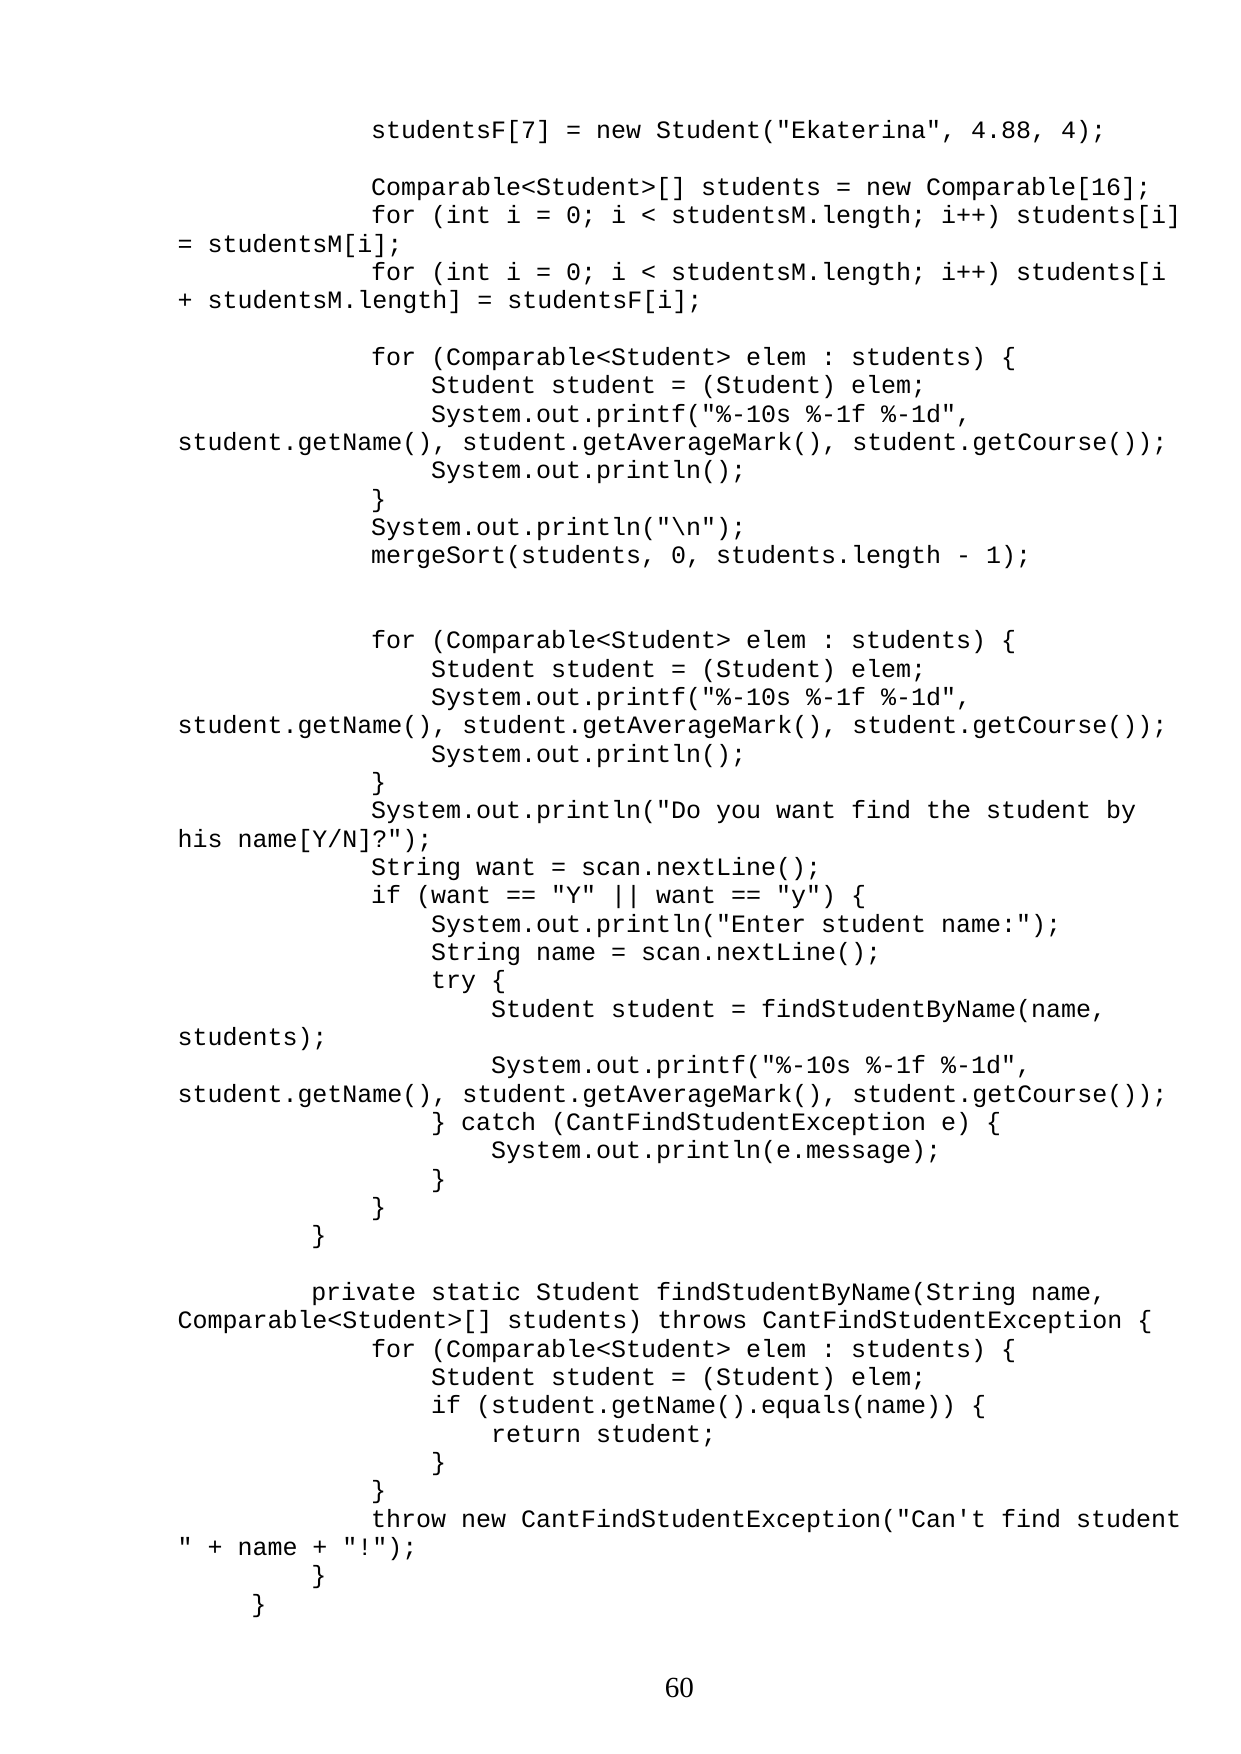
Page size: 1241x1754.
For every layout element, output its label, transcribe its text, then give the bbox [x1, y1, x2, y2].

text String name = scan.nextLine(); [177, 940, 1181, 968]
text for (int i = 0; i < studentsM.length; i++) students[i] = studentsM[i]; [177, 203, 1181, 260]
text } [177, 1166, 1181, 1195]
text if (student.getName().equals(name)) { [177, 1393, 1181, 1421]
text private static Student findStudentByName(String name, Comparable<Student>[] students) throws CantFindStudentException { [177, 1280, 1181, 1336]
text } [177, 1478, 1181, 1506]
text mergeSort(students, 0, students.length - 1); [177, 543, 1181, 571]
text Student student = (Student) elem; [177, 1365, 1181, 1393]
text Comparable<Student>[] students = new Comparable[16]; [177, 175, 1181, 203]
text } [177, 1563, 1181, 1591]
text for (int i = 0; i < studentsM.length; i++) students[i + studentsM.length] = studentsF[i]; [177, 260, 1181, 316]
text for (Comparable<Student> elem : students) { [177, 628, 1181, 656]
text System.out.printf("%-10s %-1f %-1d", student.getName(), student.getAverageMark(), student.getCourse()); [177, 1053, 1181, 1110]
text for (Comparable<Student> elem : students) { [177, 1336, 1181, 1365]
text studentsF[7] = new Student("Ekaterina", 4.88, 4); [177, 118, 1181, 146]
text } catch (CantFindStudentException e) { [177, 1110, 1181, 1138]
text Student student = (Student) elem; [177, 656, 1181, 685]
text System.out.println("\n"); [177, 515, 1181, 543]
text } [177, 1450, 1181, 1478]
text System.out.printf("%-10s %-1f %-1d", student.getName(), student.getAverageMark(), student.getCourse()); [177, 401, 1181, 458]
text } [177, 1223, 1181, 1251]
text System.out.println(e.message); [177, 1138, 1181, 1166]
text return student; [177, 1421, 1181, 1450]
text for (Comparable<Student> elem : students) { [177, 345, 1181, 373]
text try { [177, 968, 1181, 996]
text System.out.println("Do you want find the student by his name[Y/N]?"); [177, 798, 1181, 855]
text System.out.println("Enter student name:"); [177, 911, 1181, 940]
text Student student = findStudentByName(name, students); [177, 996, 1181, 1053]
text } [177, 770, 1181, 798]
text throw new CantFindStudentException("Can't find student " + name + "!"); [177, 1506, 1181, 1563]
text System.out.println(); [177, 741, 1181, 770]
text System.out.printf("%-10s %-1f %-1d", student.getName(), student.getAverageMark(), student.getCourse()); [177, 685, 1181, 741]
text System.out.println(); [177, 458, 1181, 486]
text Student student = (Student) elem; [177, 373, 1181, 401]
text } [177, 1591, 1181, 1620]
text String want = scan.nextLine(); [177, 855, 1181, 883]
text } [177, 1195, 1181, 1223]
text } [177, 486, 1181, 515]
text if (want == "Y" || want == "y") { [177, 883, 1181, 911]
